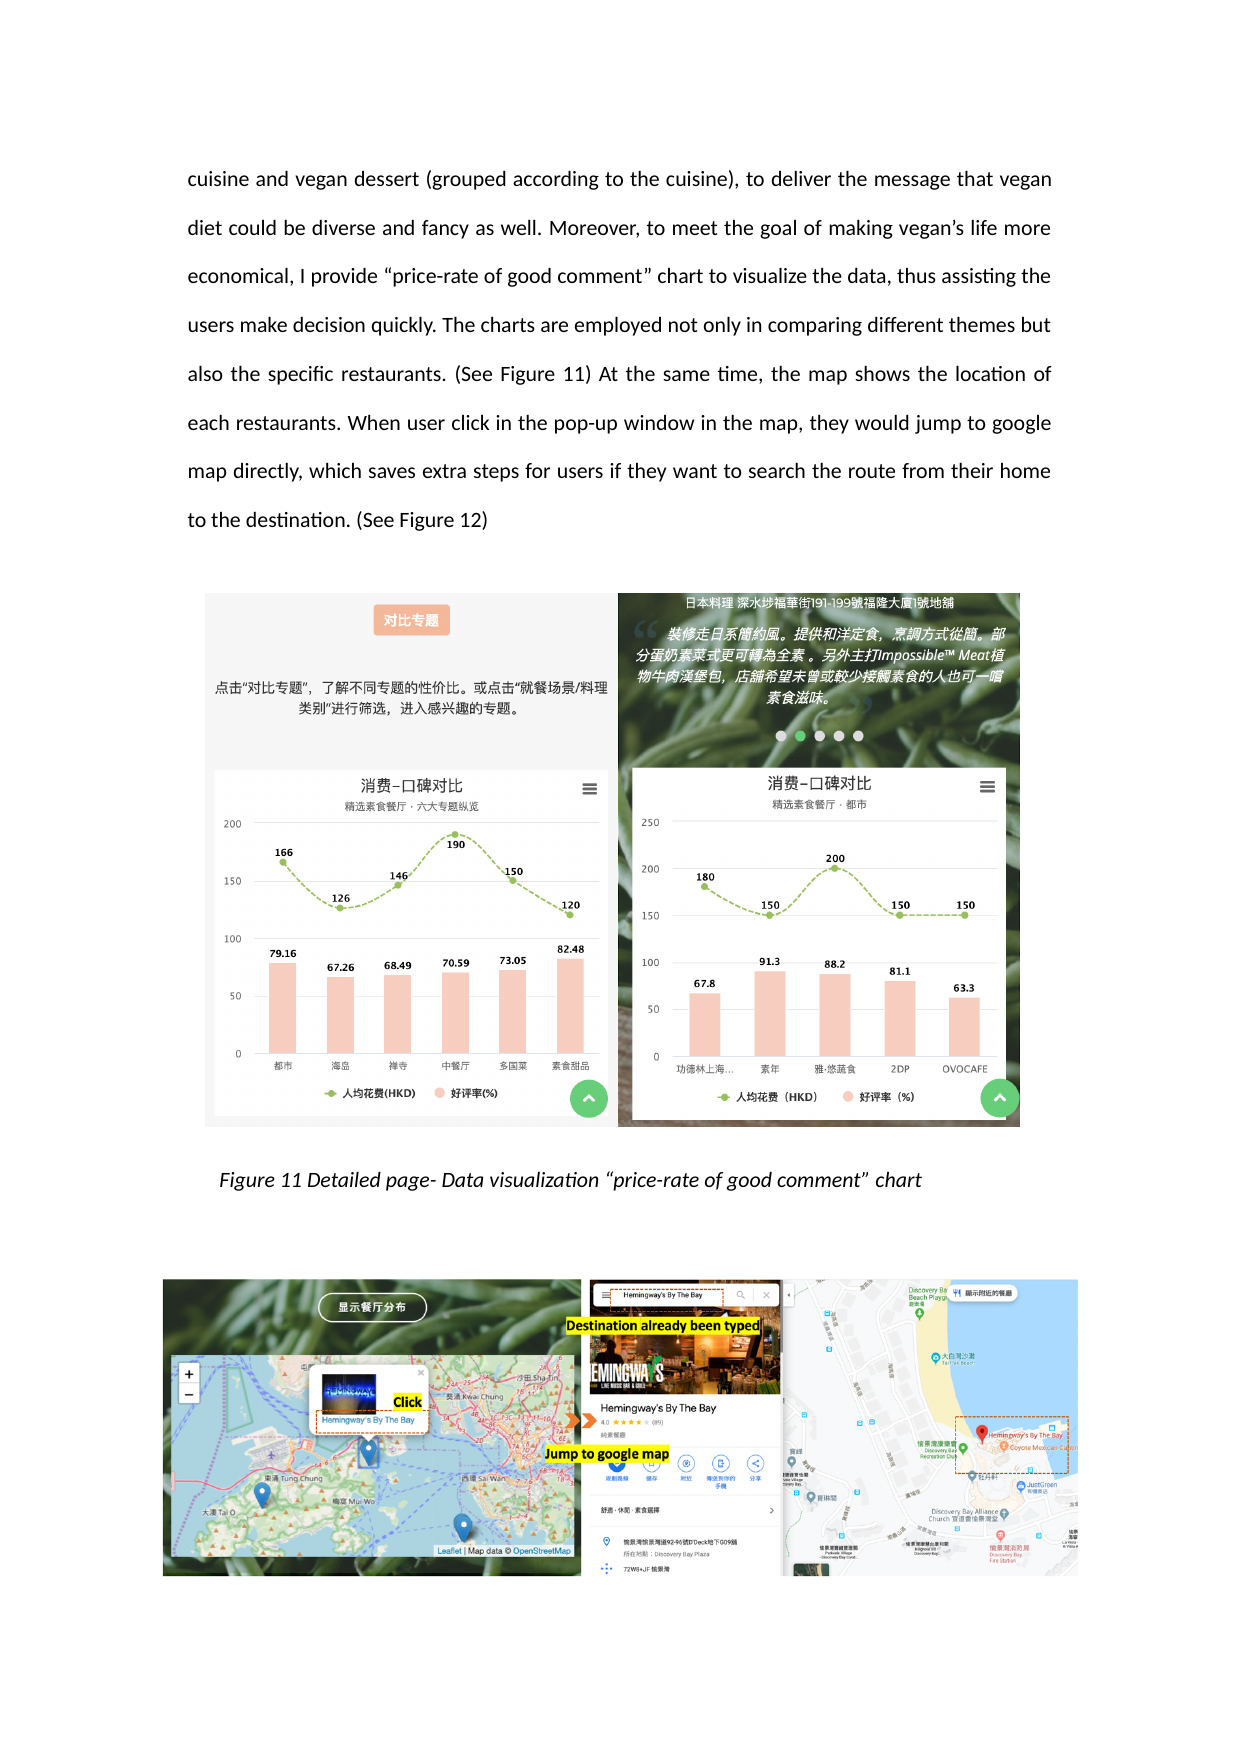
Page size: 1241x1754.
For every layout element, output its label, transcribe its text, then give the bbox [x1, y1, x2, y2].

picture [126, 1250, 1105, 1615]
picture [205, 593, 1020, 1127]
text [187, 162, 1053, 536]
